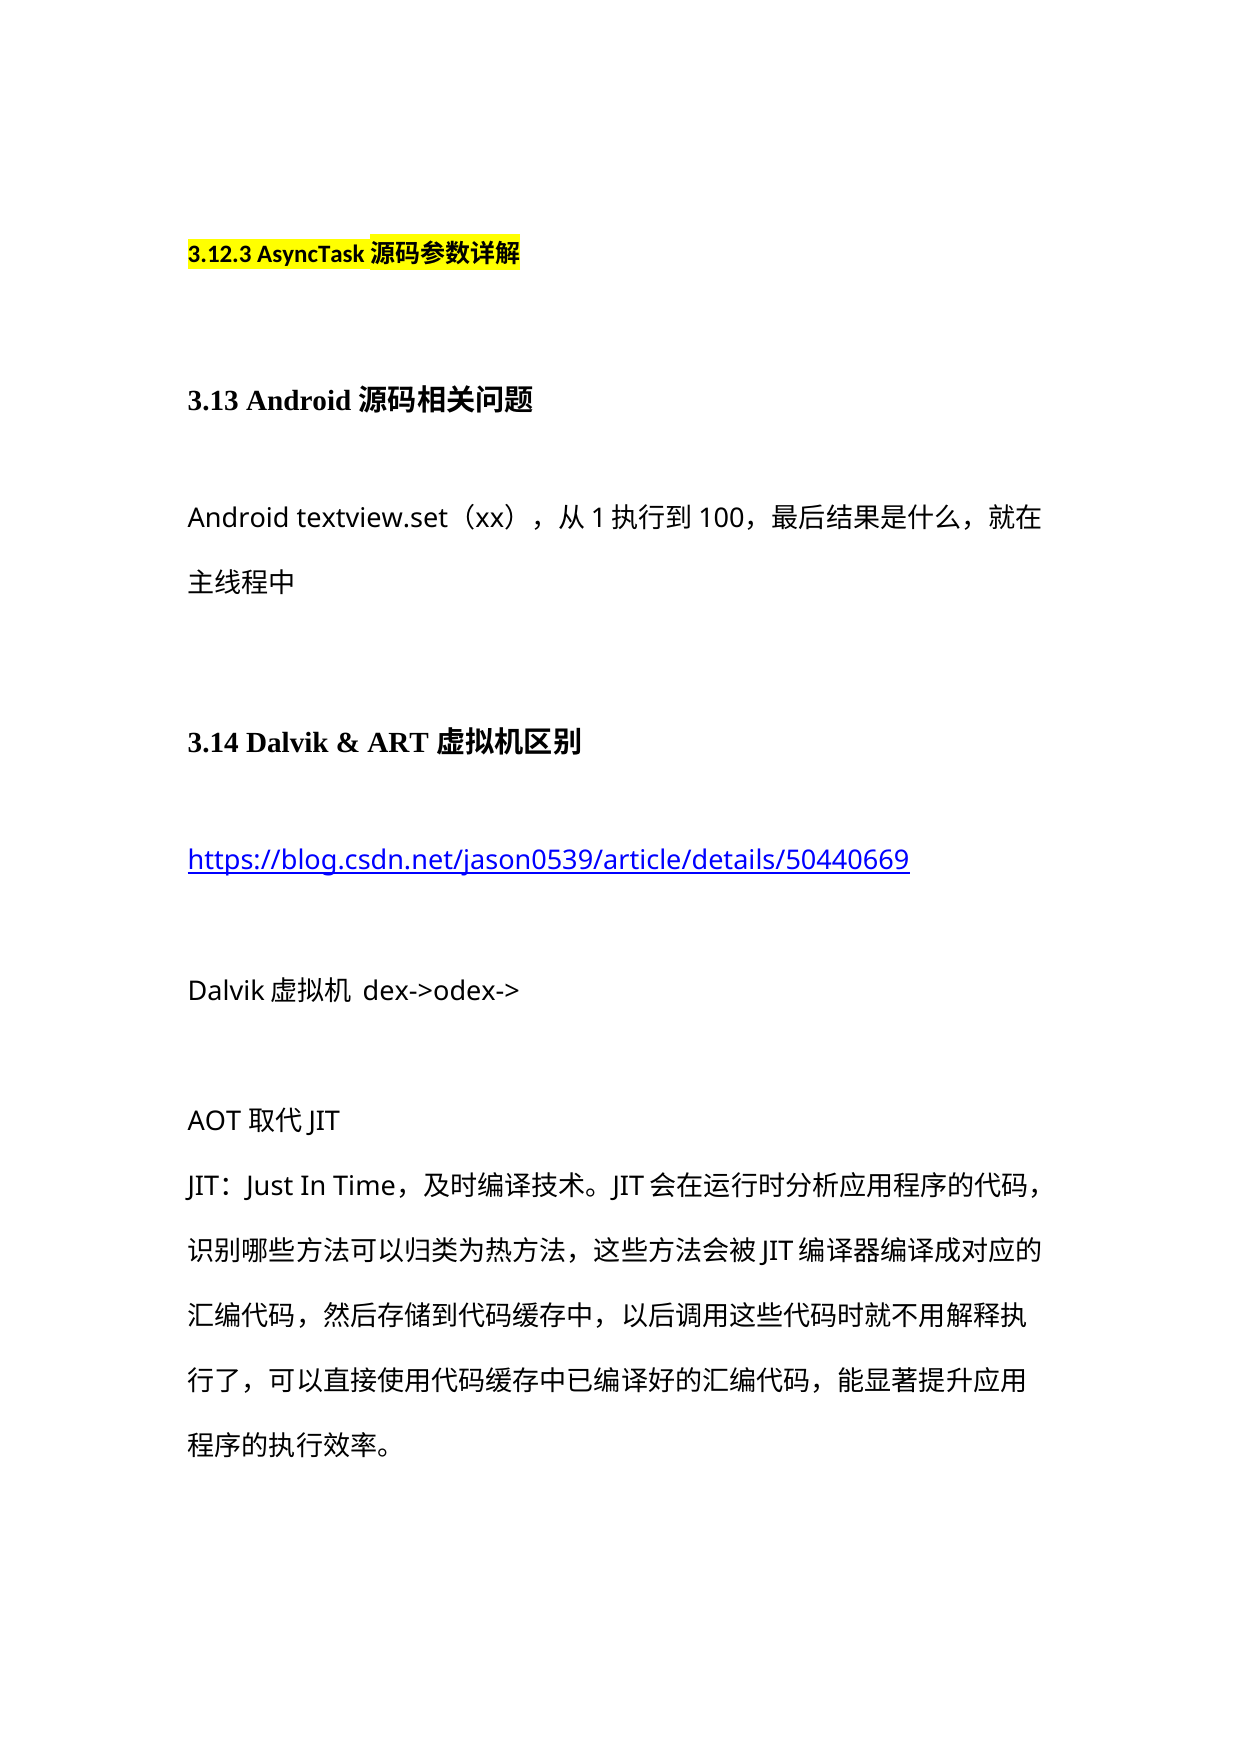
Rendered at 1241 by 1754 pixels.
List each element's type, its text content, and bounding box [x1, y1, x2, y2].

text Android textview.set（xx），从1执行到100，最后结果是什么，就在主线程中 [187, 483, 1053, 613]
subtitle 3.14 Dalvik & ART 虚拟机区别 [187, 708, 1053, 773]
text Dalvik虚拟机 dex->odex-> [187, 957, 1053, 1022]
subtitle 3.13 Android 源码相关问题 [187, 365, 1053, 430]
text AOT 取代 JIT [187, 1087, 1053, 1152]
subtitle 3.12.3 AsyncTask 源码参数详解 [187, 219, 1053, 284]
text https://blog.csdn.net/jason0539/article/details/50440669 [187, 827, 1053, 892]
text JIT：Just In Time，及时编译技术。JIT会在运行时分析应用程序的代码，识别哪些方法可以归类为热方法，这些方法会被JIT编译器编译成对应的汇编代码，然后存储到代码缓存中，以后调用这些代码时就不用解释执行了，可以直接使用代码缓存中已编译好的汇编代码，能显著提升应用程序的执行效率。 [187, 1152, 1053, 1477]
